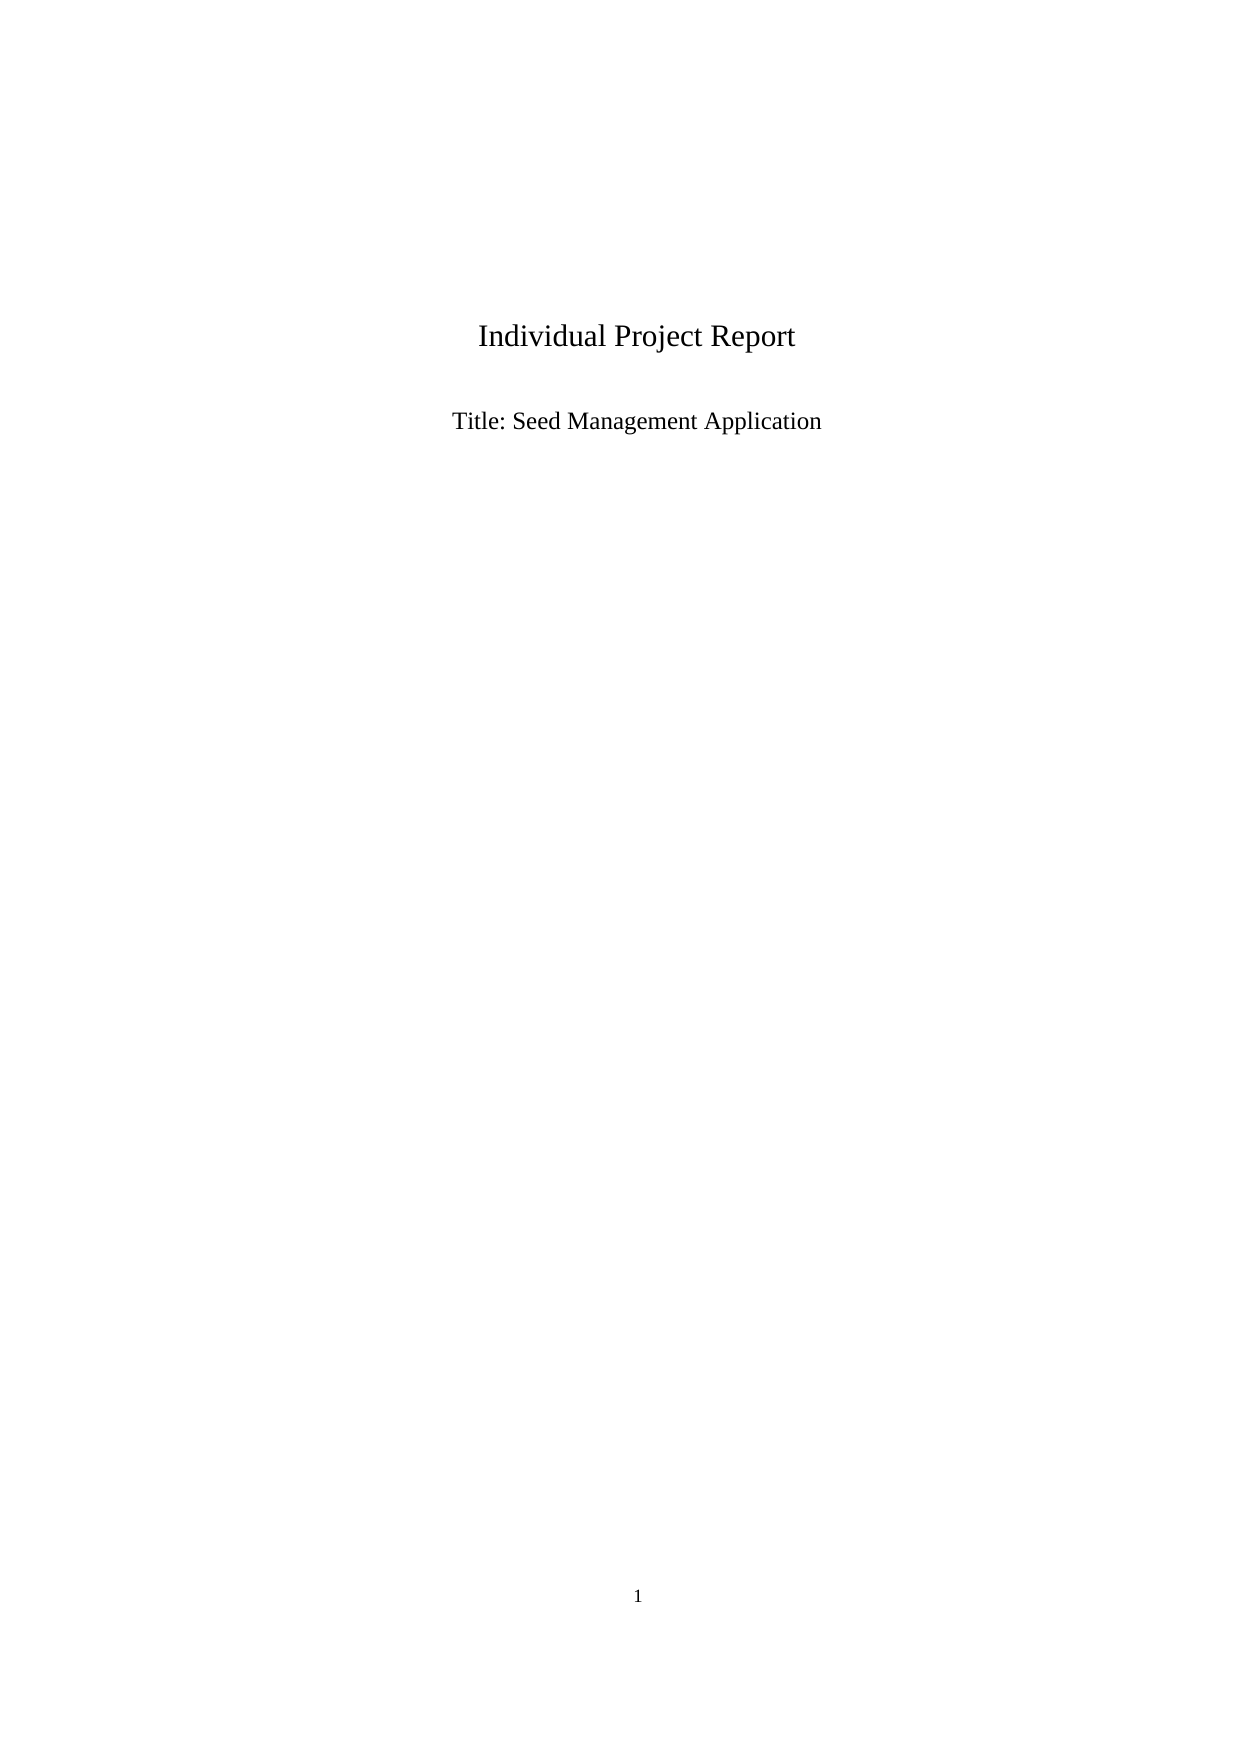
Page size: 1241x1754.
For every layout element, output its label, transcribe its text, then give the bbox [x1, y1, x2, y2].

text Title: Seed Management Application [150, 406, 1123, 435]
text 1 [150, 1585, 1126, 1607]
text Individual Project Report [150, 318, 1123, 354]
